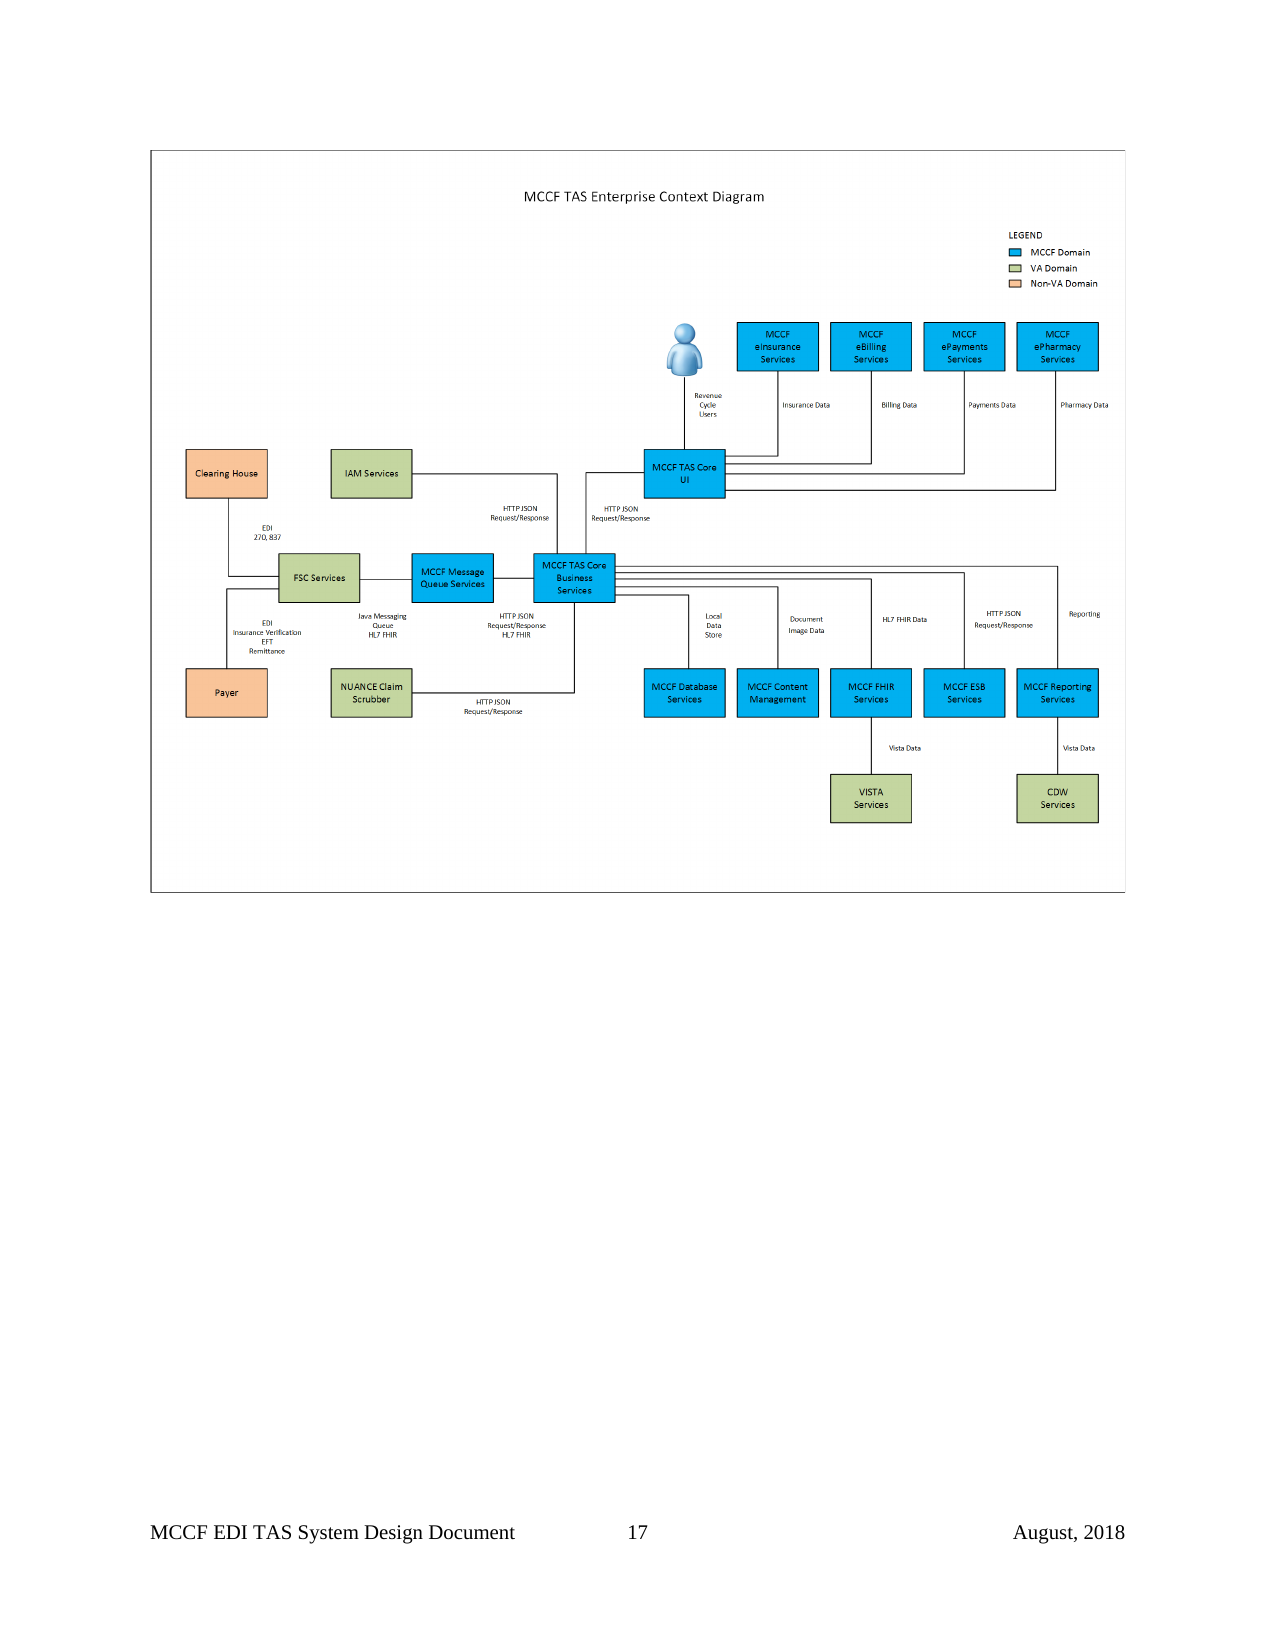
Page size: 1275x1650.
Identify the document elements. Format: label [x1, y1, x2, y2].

picture [150, 150, 1125, 893]
